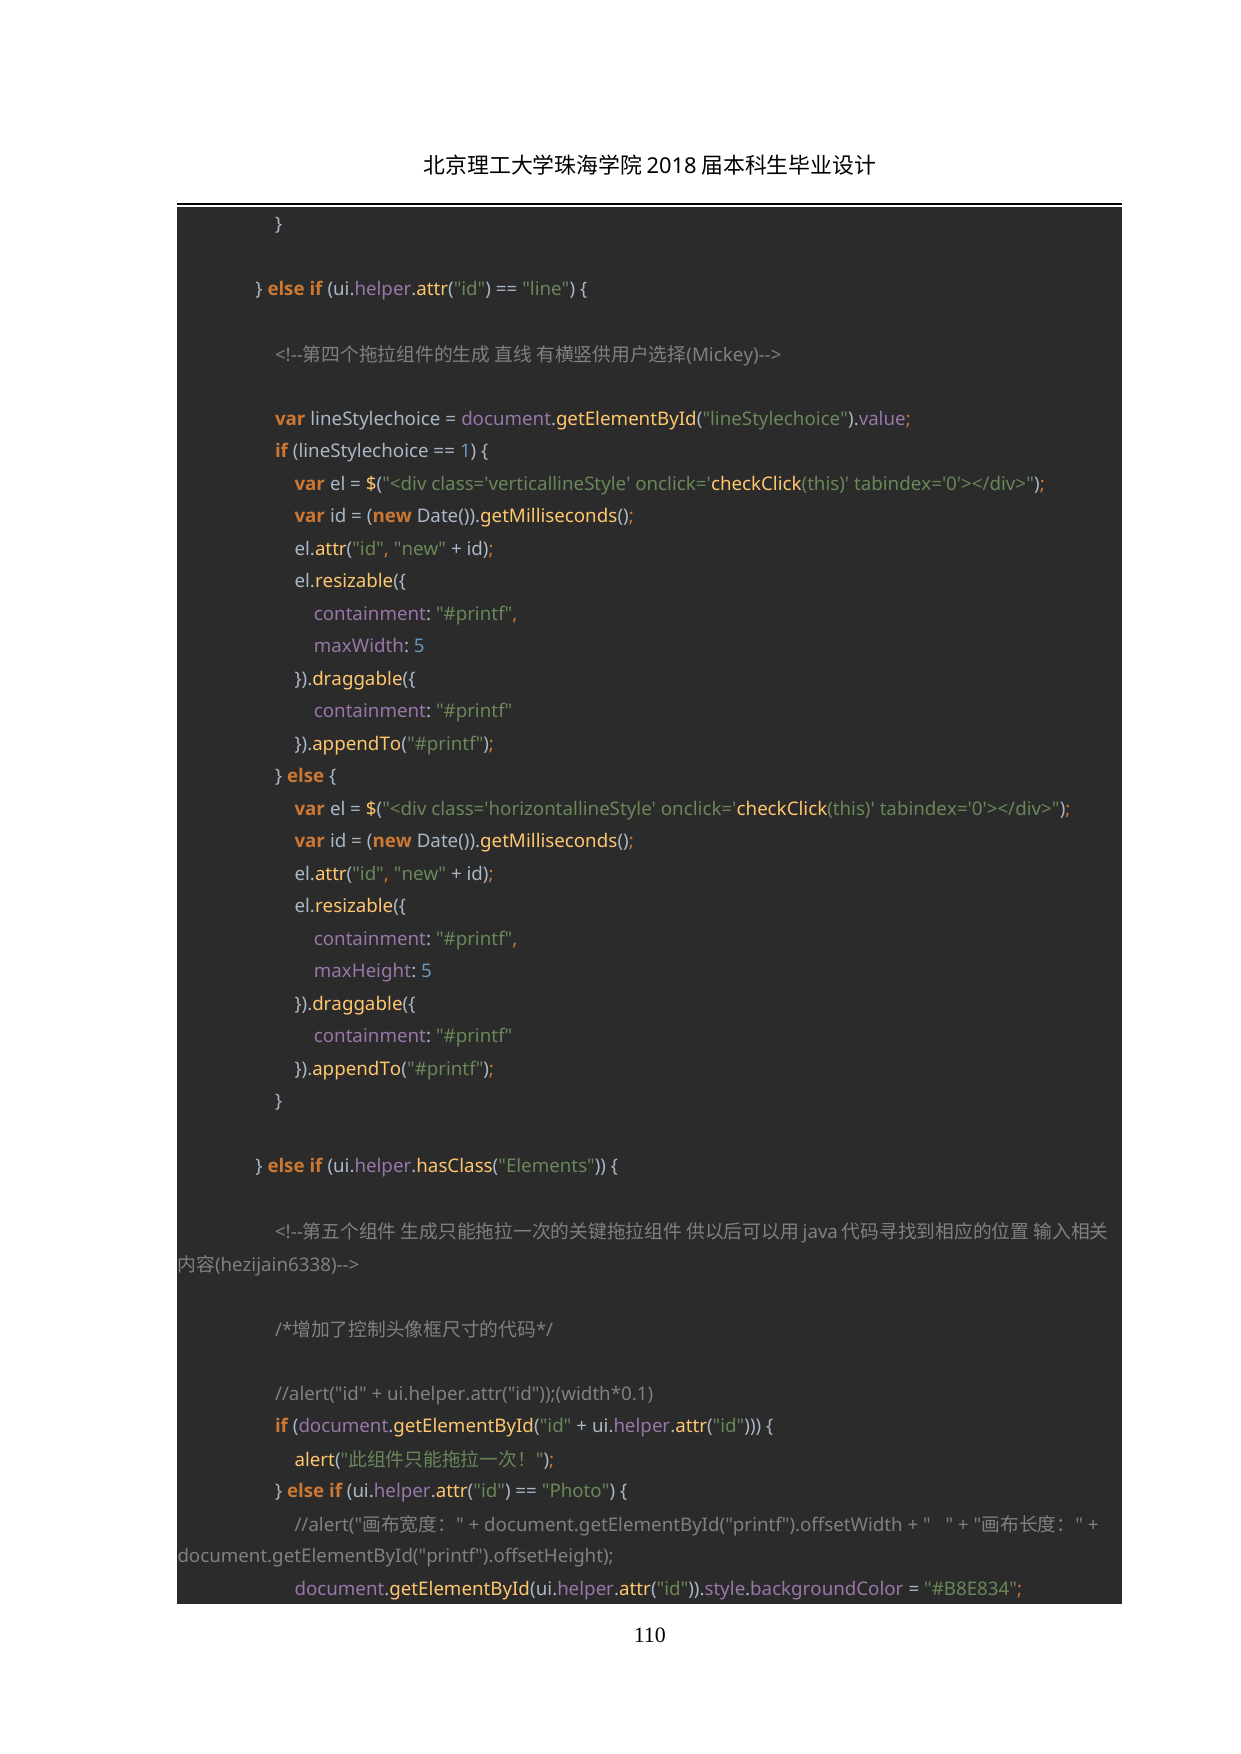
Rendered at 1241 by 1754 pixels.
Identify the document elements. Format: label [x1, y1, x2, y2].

text [177, 207, 1122, 1604]
